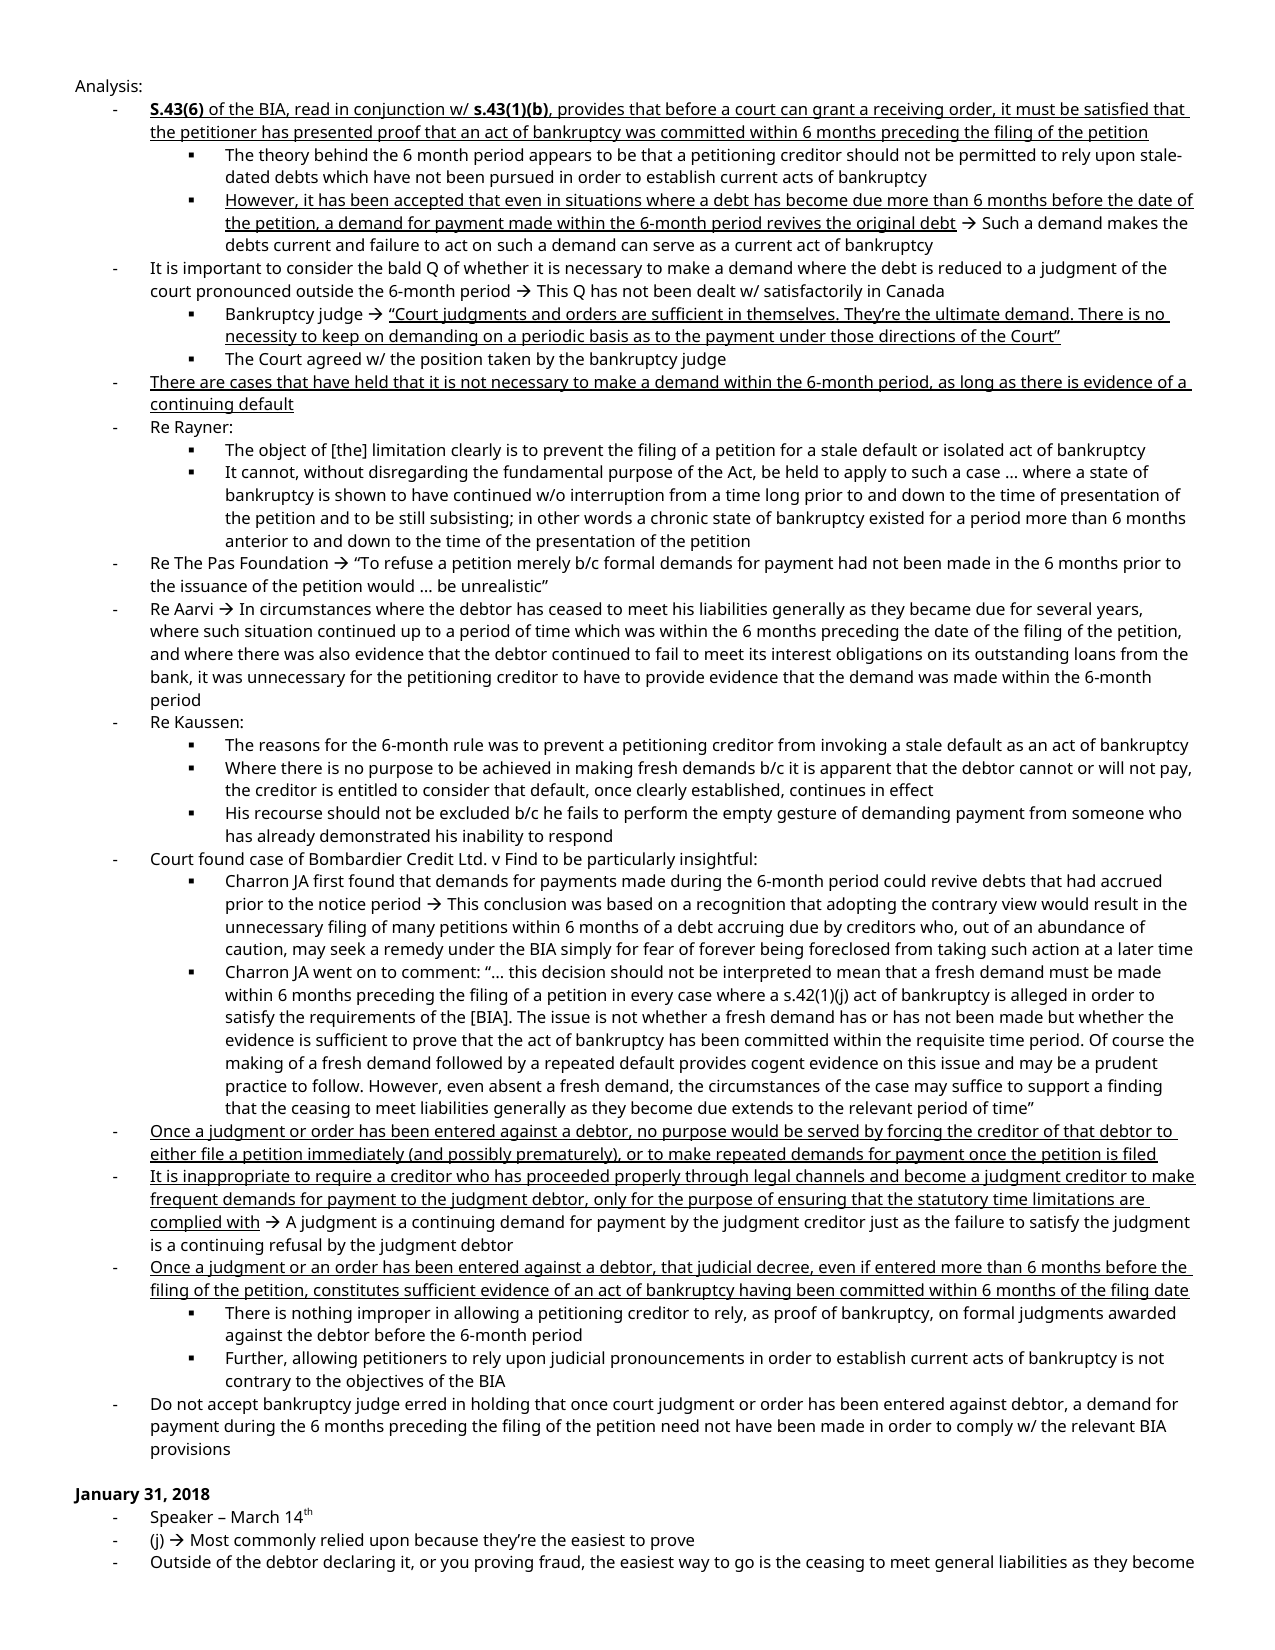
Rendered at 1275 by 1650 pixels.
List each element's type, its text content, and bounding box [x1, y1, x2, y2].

list The object of [the] limitation clearly is to prevent the filing of a petition for a stale default or isolated act of bankruptcy [187, 438, 1197, 461]
list (j) Most commonly relied upon because they’re the easiest to prove [112, 1528, 1197, 1551]
list It is inappropriate to require a creditor who has proceeded properly through legal channels and become a judgment creditor to make frequent demands for payment to the judgment debtor, only for the purpose of ensuring that the statutory time limitations are complied with A judgment is a continuing demand for payment by the judgment creditor just as the failure to satisfy the judgment is a continuing refusal by the judgment debtor [112, 1165, 1197, 1256]
list It is important to consider the bald Q of whether it is necessary to make a demand where the debt is reduced to a judgment of the court pronounced outside the 6-month period This Q has not been dealt w/ satisfactorily in Canada [112, 257, 1197, 302]
list Charron JA first found that demands for payments made during the 6-month period could revive debts that had accrued prior to the notice period This conclusion was based on a recognition that adopting the contrary view would result in the unnecessary filing of many petitions within 6 months of a debt accruing due by creditors who, out of an abundance of caution, may seek a remedy under the BIA simply for fear of forever being foreclosed from taking such action at a later time [187, 870, 1197, 961]
list Speaker – March 14th [112, 1506, 1197, 1528]
list Re The Pas Foundation “To refuse a petition merely b/c formal demands for payment had not been made in the 6 months prior to the issuance of the petition would … be unrealistic” [112, 552, 1197, 597]
list Charron JA went on to comment: “… this decision should not be interpreted to mean that a fresh demand must be made within 6 months preceding the filing of a petition in every case where a s.42(1)(j) act of bankruptcy is alleged in order to satisfy the requirements of the [BIA]. The issue is not whether a fresh demand has or has not been made but whether the evidence is sufficient to prove that the act of bankruptcy has been committed within the requisite time period. Of course the making of a fresh demand followed by a repeated default provides cogent evidence on this issue and may be a prudent practice to follow. However, even absent a fresh demand, the circumstances of the case may suffice to support a finding that the ceasing to meet liabilities generally as they become due extends to the relevant period of time” [187, 961, 1197, 1119]
text Analysis: [75, 75, 1197, 98]
text January 31, 2018 [75, 1483, 1197, 1506]
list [112, 1551, 1197, 1574]
list The Court agreed w/ the position taken by the bankruptcy judge [187, 347, 1197, 370]
list Re Rayner: [112, 416, 1197, 438]
list Once a judgment or order has been entered against a debtor, no purpose would be served by forcing the creditor of that debtor to either file a petition immediately (and possibly prematurely), or to make repeated demands for payment once the petition is filed [112, 1119, 1197, 1165]
list Court found case of Bombardier Credit Ltd. v Find to be particularly insightful: [112, 847, 1197, 870]
list There are cases that have held that it is not necessary to make a demand within the 6-month period, as long as there is evidence of a continuing default [112, 370, 1197, 416]
list The theory behind the 6 month period appears to be that a petitioning creditor should not be permitted to rely upon stale-dated debts which have not been pursued in order to establish current acts of bankruptcy [187, 143, 1197, 188]
list Re Aarvi In circumstances where the debtor has ceased to meet his liabilities generally as they became due for several years, where such situation continued up to a period of time which was within the 6 months preceding the date of the filing of the petition, and where there was also evidence that the debtor continued to fail to meet its interest obligations on its outstanding loans from the bank, it was unnecessary for the petitioning creditor to have to provide evidence that the demand was made within the 6-month period [112, 597, 1197, 711]
list His recourse should not be excluded b/c he fails to perform the empty gesture of demanding payment from someone who has already demonstrated his inability to respond [187, 802, 1197, 847]
list Where there is no purpose to be achieved in making fresh demands b/c it is apparent that the debtor cannot or will not pay, the creditor is entitled to consider that default, once clearly established, continues in effect [187, 756, 1197, 802]
list S.43(6) of the BIA, read in conjunction w/ s.43(1)(b), provides that before a court can grant a receiving order, it must be satisfied that the petitioner has presented proof that an act of bankruptcy was committed within 6 months preceding the filing of the petition [112, 98, 1197, 143]
list Further, allowing petitioners to rely upon judicial pronouncements in order to establish current acts of bankruptcy is not contrary to the objectives of the BIA [187, 1347, 1197, 1392]
list There is nothing improper in allowing a petitioning creditor to rely, as proof of bankruptcy, on formal judgments awarded against the debtor before the 6-month period [187, 1301, 1197, 1347]
list Bankruptcy judge “Court judgments and orders are sufficient in themselves. They’re the ultimate demand. There is no necessity to keep on demanding on a periodic basis as to the payment under those directions of the Court” [187, 302, 1197, 347]
list Do not accept bankruptcy judge erred in holding that once court judgment or order has been entered against debtor, a demand for payment during the 6 months preceding the filing of the petition need not have been made in order to comply w/ the relevant BIA provisions [112, 1392, 1197, 1460]
list The reasons for the 6-month rule was to prevent a petitioning creditor from invoking a stale default as an act of bankruptcy [187, 733, 1197, 756]
list Once a judgment or an order has been entered against a debtor, that judicial decree, even if entered more than 6 months before the filing of the petition, constitutes sufficient evidence of an act of bankruptcy having been committed within 6 months of the filing date [112, 1256, 1197, 1301]
list Re Kaussen: [112, 711, 1197, 733]
list It cannot, without disregarding the fundamental purpose of the Act, be held to apply to such a case … where a state of bankruptcy is shown to have continued w/o interruption from a time long prior to and down to the time of presentation of the petition and to be still subsisting; in other words a chronic state of bankruptcy existed for a period more than 6 months anterior to and down to the time of the presentation of the petition [187, 461, 1197, 552]
list However, it has been accepted that even in situations where a debt has become due more than 6 months before the date of the petition, a demand for payment made within the 6-month period revives the original debt Such a demand makes the debts current and failure to act on such a demand can serve as a current act of bankruptcy [187, 188, 1197, 257]
